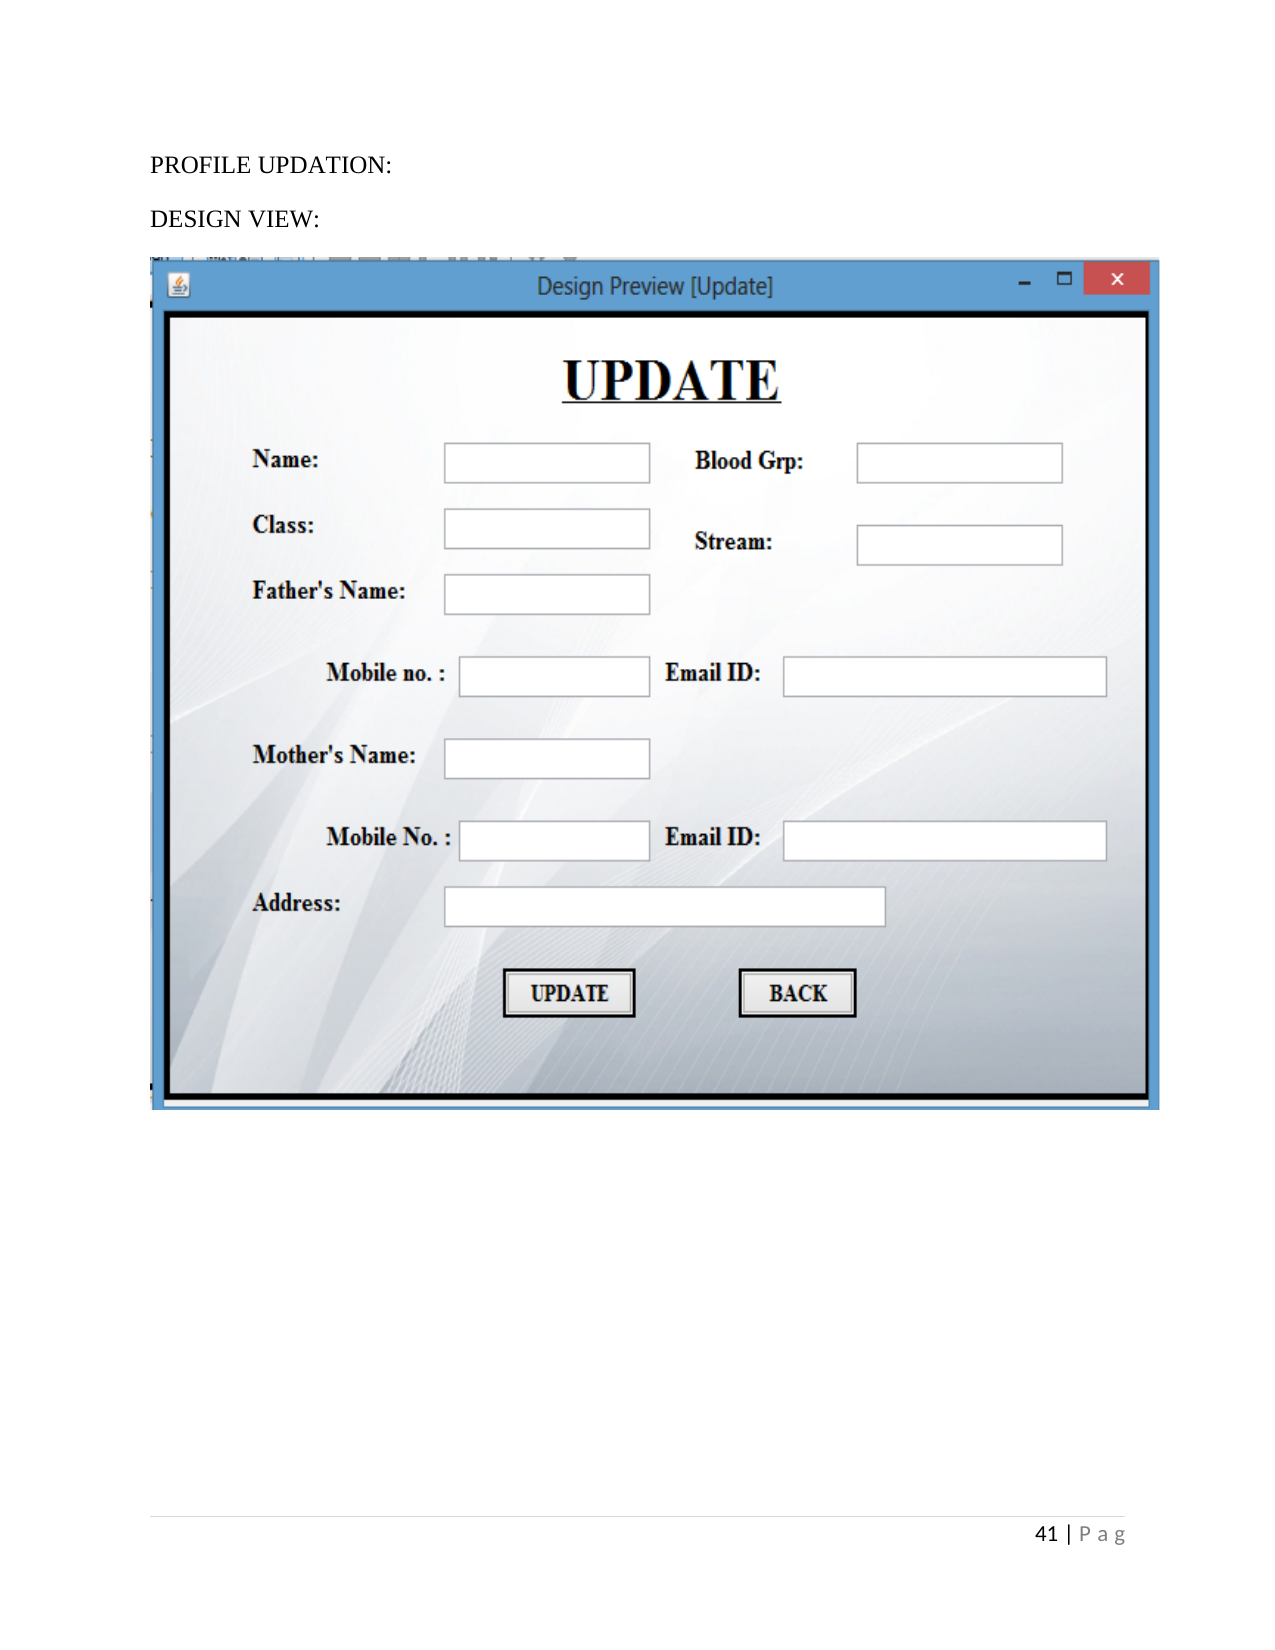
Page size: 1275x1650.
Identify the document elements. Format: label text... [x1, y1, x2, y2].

picture [150, 257, 1160, 1110]
text DESIGN VIEW: [150, 204, 1125, 233]
text PROFILE UPDATION: [150, 150, 1125, 179]
